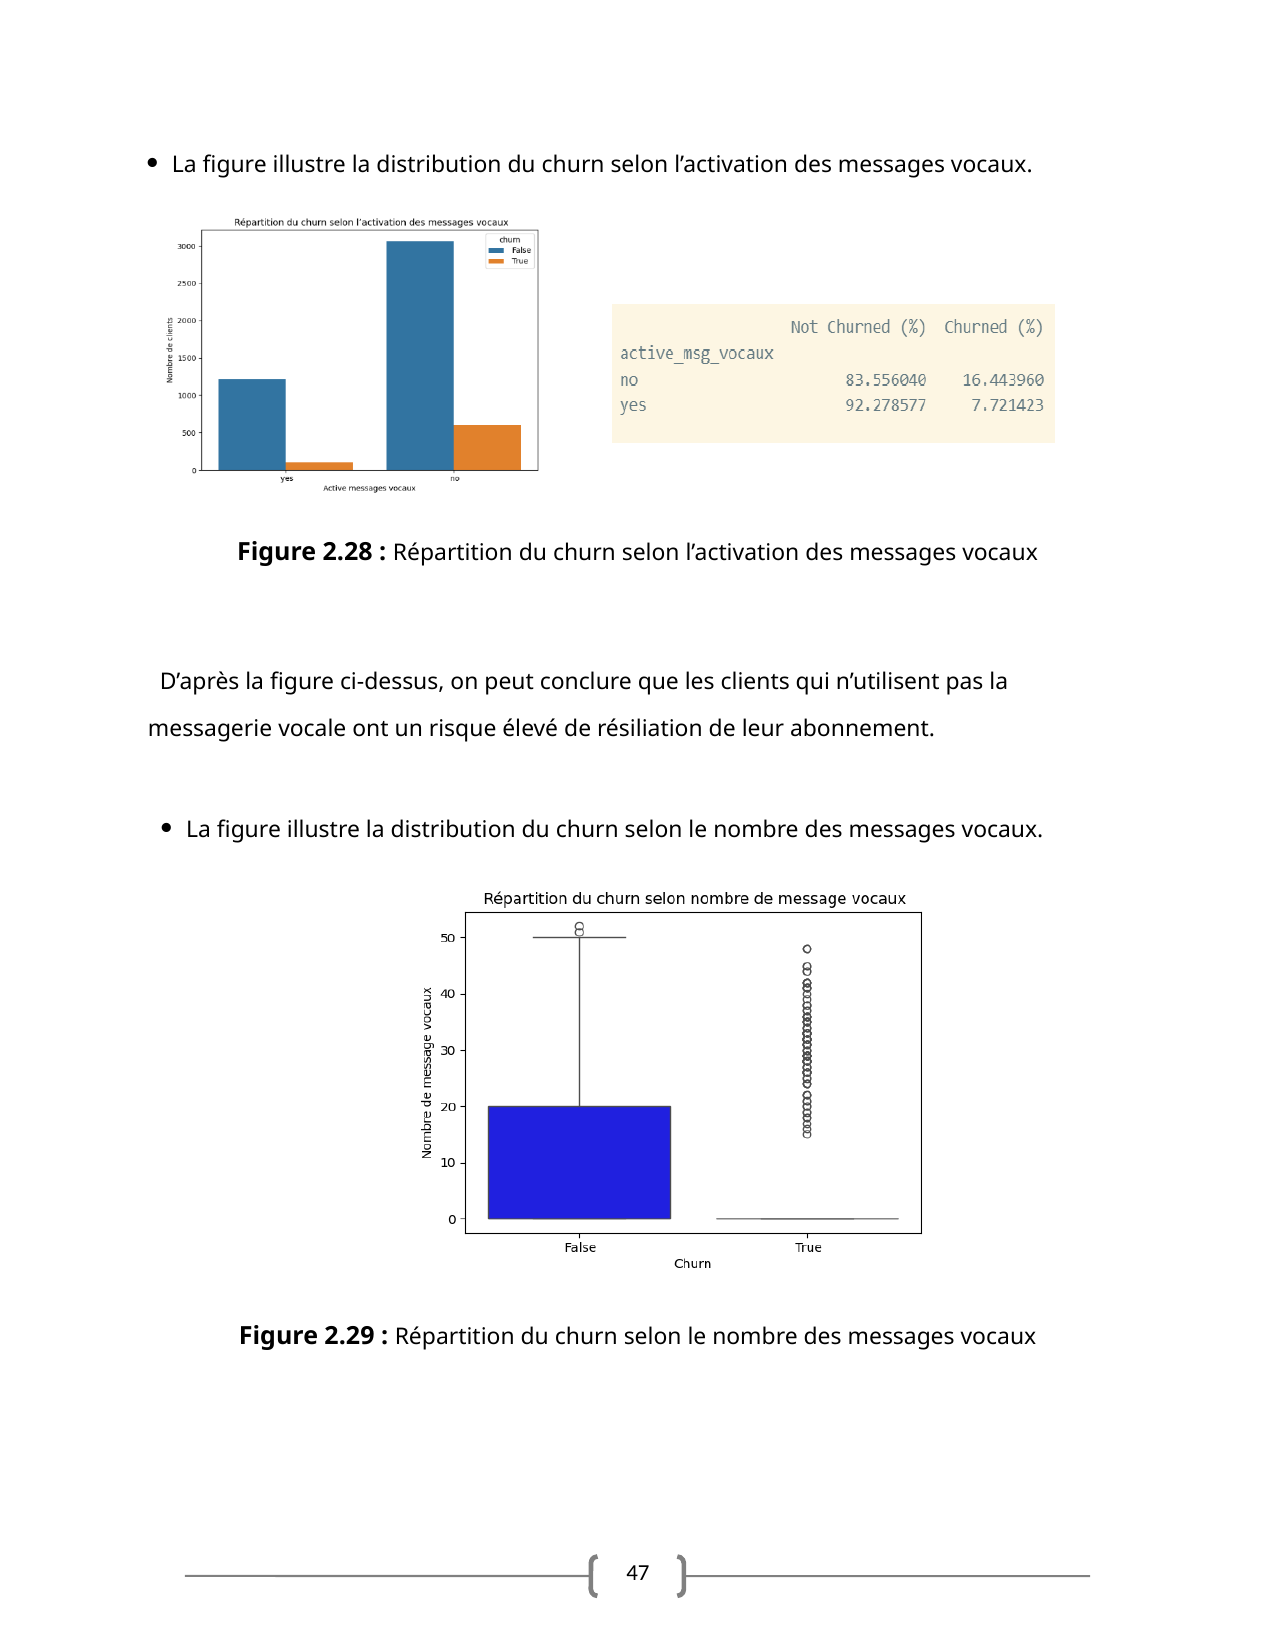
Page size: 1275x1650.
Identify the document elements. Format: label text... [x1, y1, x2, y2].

picture [611, 304, 1055, 442]
text Figure 2.29 : Répartition du churn selon le nombre des messages vocaux [148, 1318, 1127, 1352]
text Figure 2.28 : Répartition du churn selon l’activation des messages vocaux [148, 534, 1127, 568]
picture [391, 861, 979, 1279]
picture [147, 192, 580, 504]
